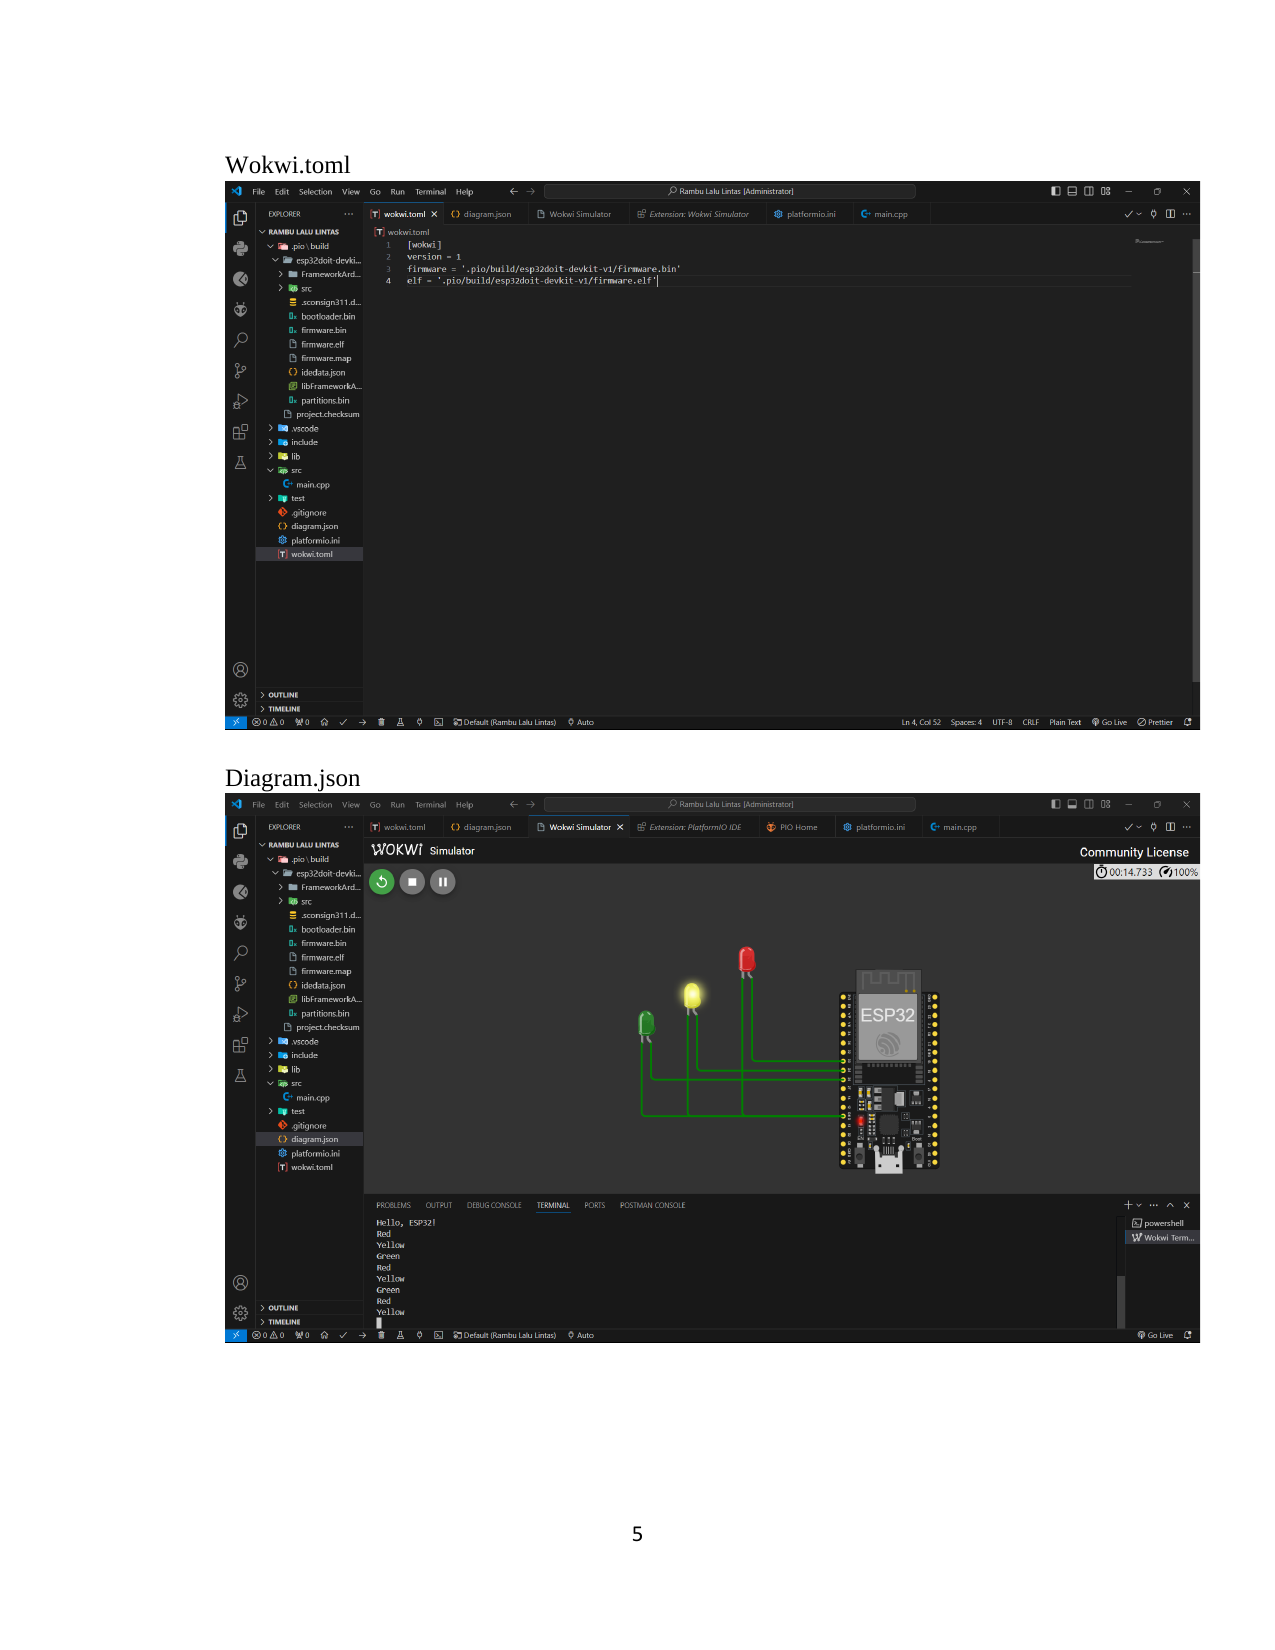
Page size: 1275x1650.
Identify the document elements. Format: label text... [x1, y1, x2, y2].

list Diagram.json [225, 763, 1125, 791]
picture [225, 181, 1200, 730]
list Wokwi.toml [225, 150, 1125, 179]
picture [225, 793, 1200, 1343]
